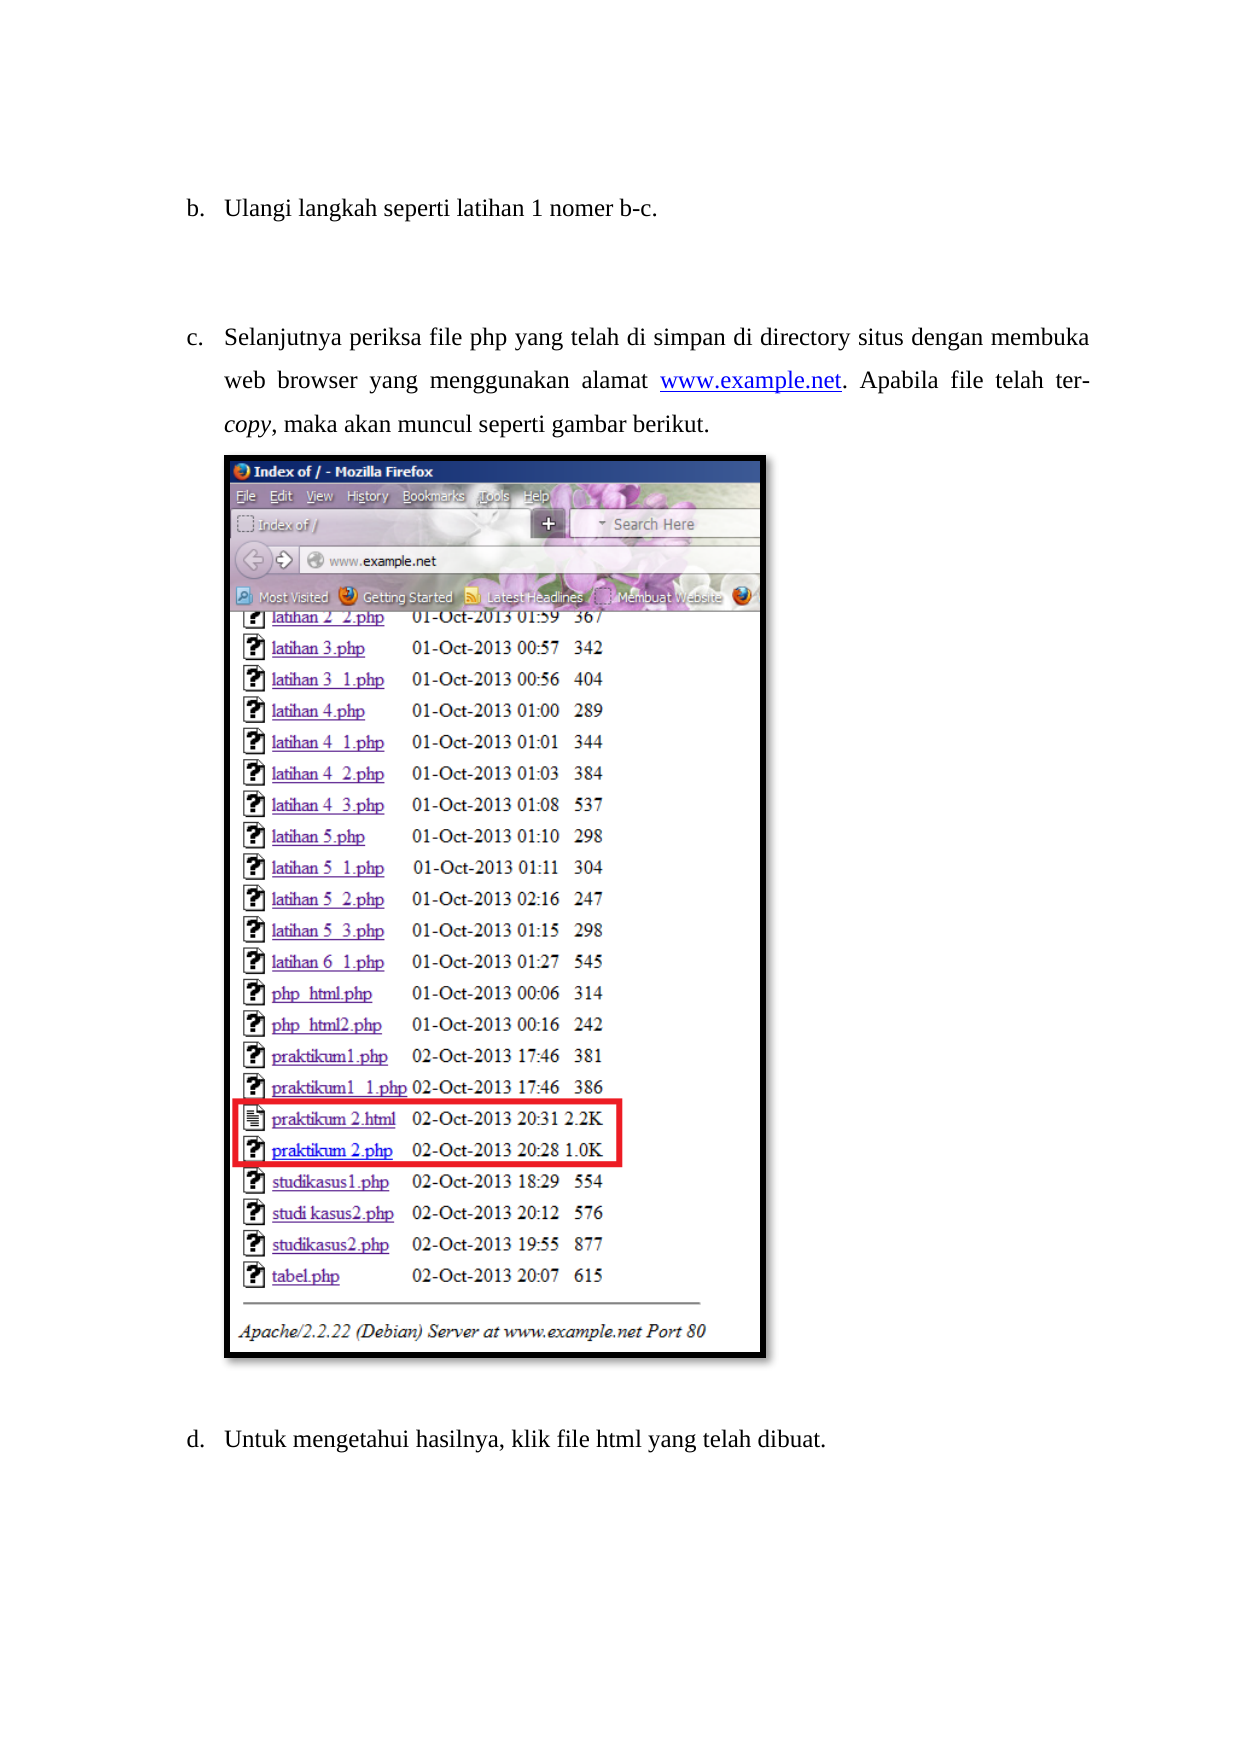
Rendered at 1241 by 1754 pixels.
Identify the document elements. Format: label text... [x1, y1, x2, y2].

list Selanjutnya periksa file php yang telah di simpan di directory situs dengan membuka web browser yang menggunakan alamat www.example.net. Apabila file telah ter-copy, maka akan muncul seperti gambar berikut. [186, 322, 1090, 437]
picture [230, 461, 760, 1352]
list Ulangi langkah seperti latihan 1 nomer b-c. [186, 193, 1090, 222]
list Untuk mengetahui hasilnya, klik file html yang telah dibuat. [186, 1424, 1090, 1453]
